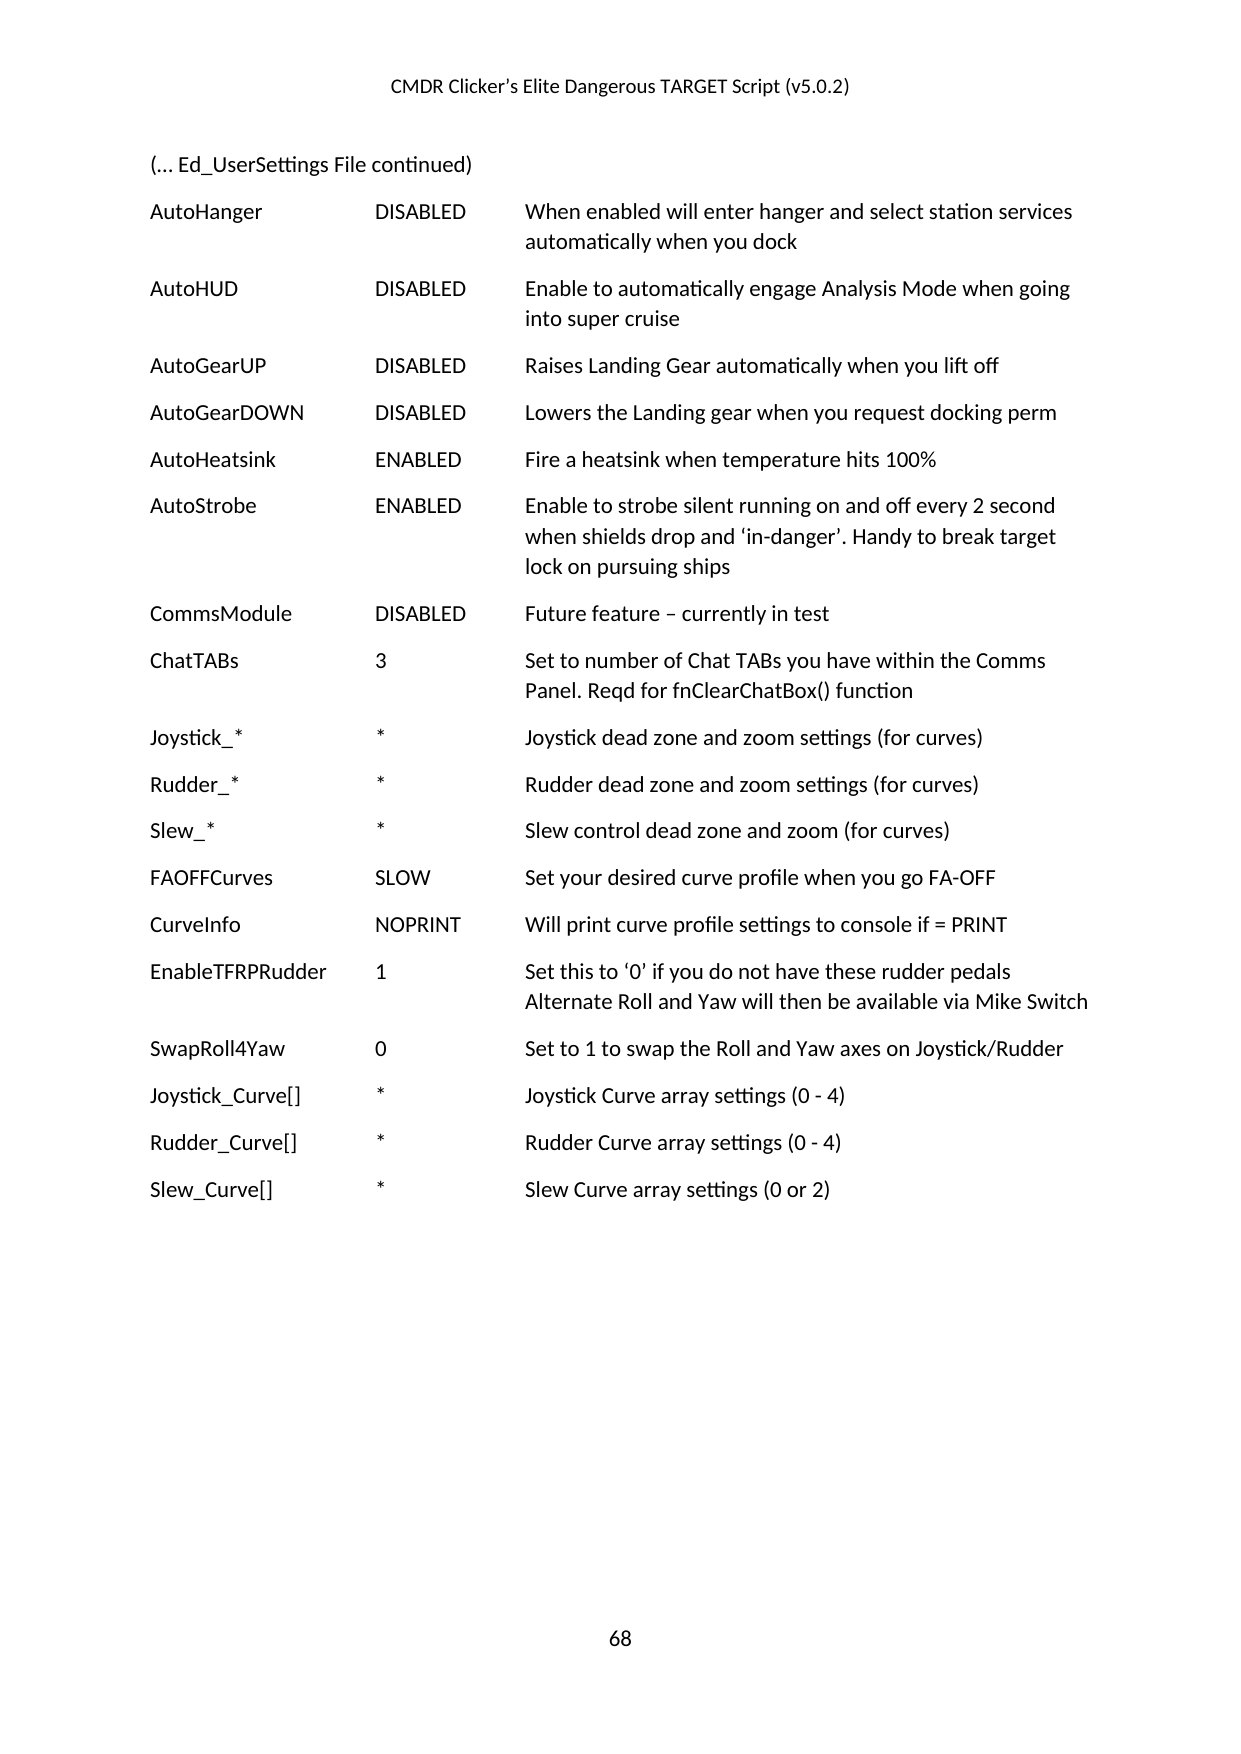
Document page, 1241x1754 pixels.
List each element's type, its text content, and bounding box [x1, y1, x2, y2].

text Slew_* * Slew control dead zone and zoom (for curves) [150, 817, 1090, 845]
text FAOFFCurves SLOW Set your desired curve profile when you go FA-OFF [150, 863, 1090, 892]
text EnableTFRPRudder 1 Set this to ‘0’ if you do not have these rudder pedals Alternate Roll and Yaw will then be available via Mike Switch [150, 957, 1090, 1016]
text CurveInfo NOPRINT Will print curve profile settings to console if = PRINT [150, 910, 1090, 938]
text CommsModule DISABLED Future feature – currently in test [150, 599, 1090, 627]
text Joystick_* * Joystick dead zone and zoom settings (for curves) [150, 723, 1090, 751]
text AutoHeatsink ENABLED Fire a heatsink when temperature hits 100% [150, 445, 1090, 473]
text ChatTABs 3 Set to number of Chat TABs you have within the Comms Panel. Reqd for fnClearChatBox() function [150, 646, 1090, 704]
text (… Ed_UserSettings File continued) [150, 150, 1090, 178]
text AutoHanger DISABLED When enabled will enter hanger and select station services automatically when you dock [150, 197, 1090, 255]
text Rudder_Curve[] * Rudder Curve array settings (0 - 4) [150, 1128, 1090, 1156]
text Joystick_Curve[] * Joystick Curve array settings (0 - 4) [150, 1081, 1090, 1109]
text SwapRoll4Yaw 0 Set to 1 to swap the Roll and Yaw axes on Joystick/Rudder [150, 1034, 1090, 1062]
text Rudder_* * Rudder dead zone and zoom settings (for curves) [150, 770, 1090, 798]
text Slew_Curve[] * Slew Curve array settings (0 or 2) [150, 1175, 1090, 1203]
text AutoStrobe ENABLED Enable to strobe silent running on and off every 2 second when shields drop and ‘in-danger’. Handy to break target lock on pursuing ships [150, 492, 1090, 580]
text AutoHUD DISABLED Enable to automatically engage Analysis Mode when going into super cruise [150, 274, 1090, 332]
text AutoGearDOWN DISABLED Lowers the Landing gear when you request docking perm [150, 398, 1090, 426]
text AutoGearUP DISABLED Raises Landing Gear automatically when you lift off [150, 351, 1090, 379]
